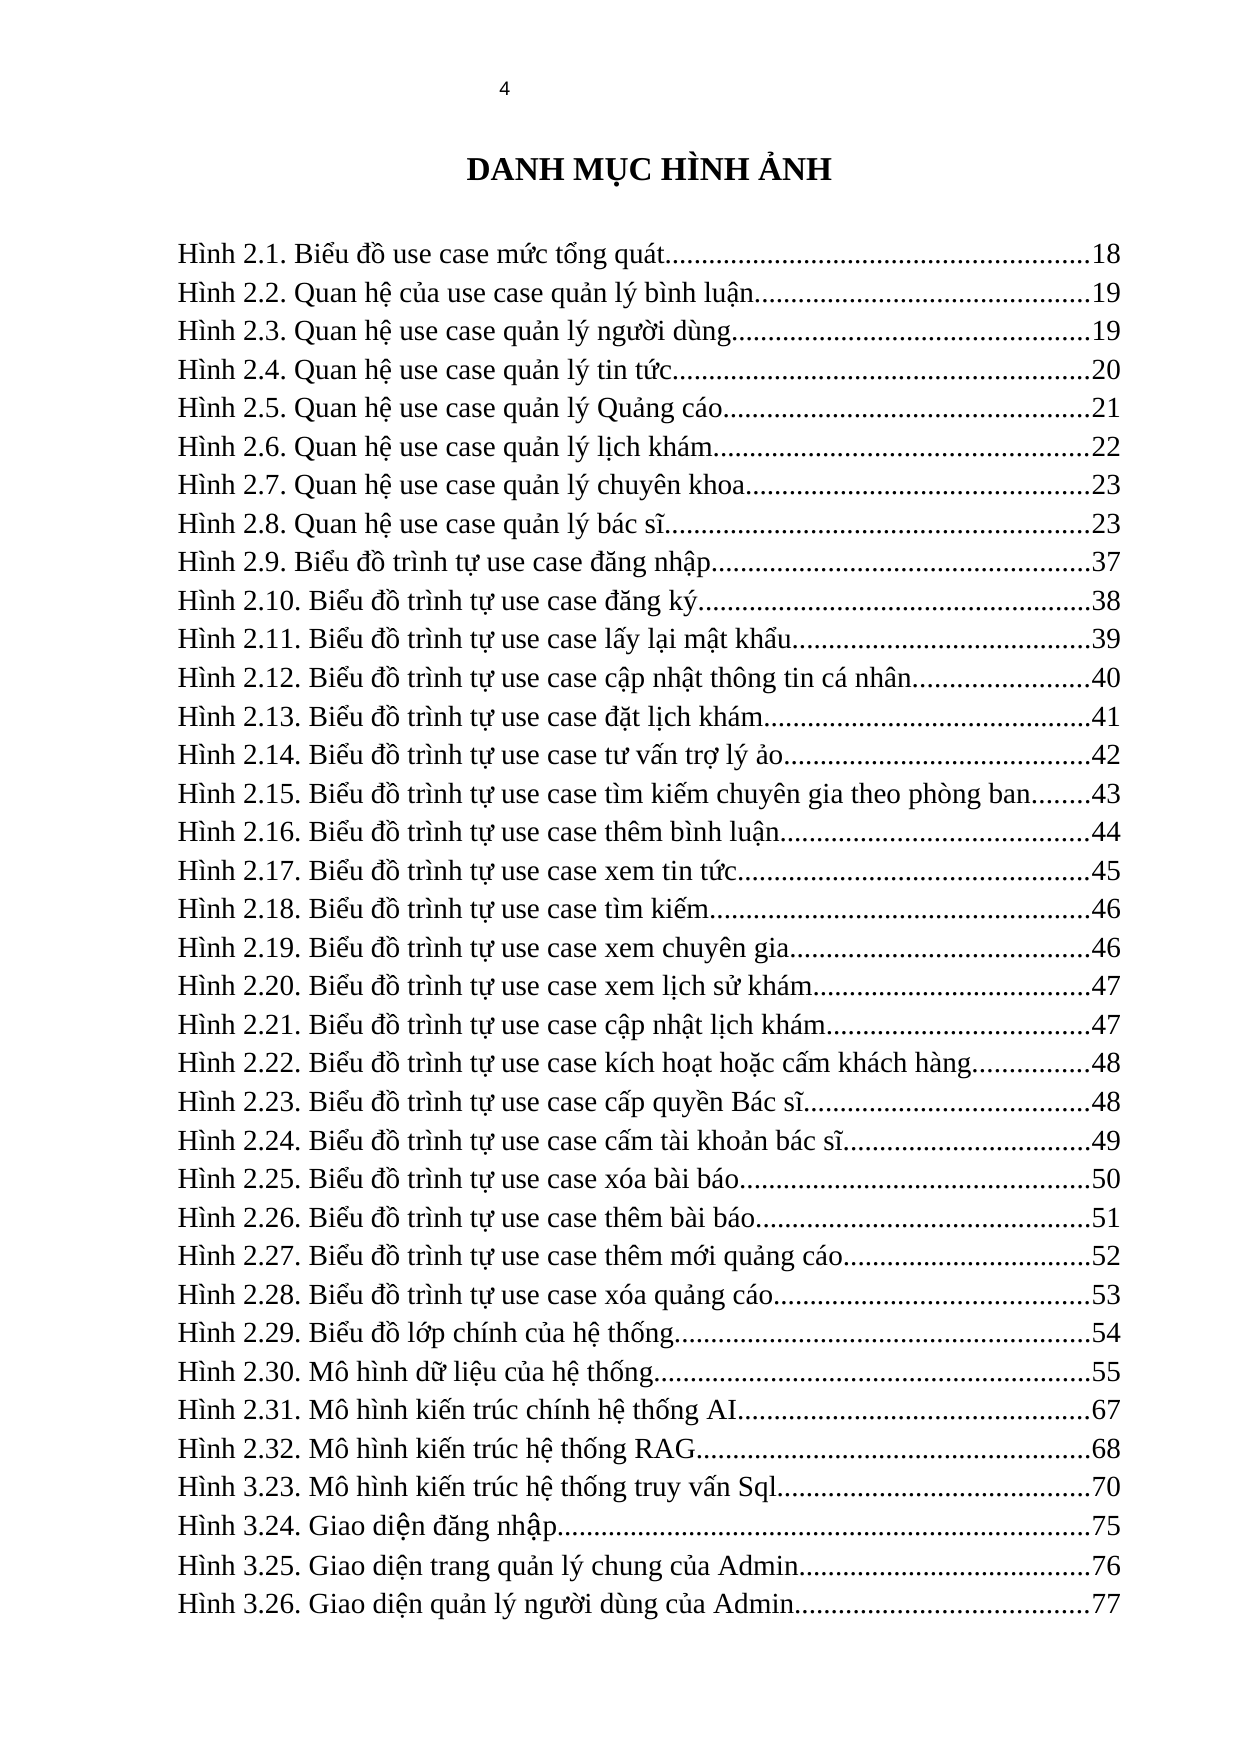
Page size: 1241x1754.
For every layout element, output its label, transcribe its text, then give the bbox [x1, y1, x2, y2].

text Hình 2.6. Quan hệ use case quản lý lịch khám 22 [177, 429, 1121, 462]
text Hình 2.21. Biểu đồ trình tự use case cập nhật lịch khám 47 [177, 1007, 1121, 1041]
text Hình 2.17. Biểu đồ trình tự use case xem tin tức 45 [177, 853, 1121, 886]
text Hình 3.23. Mô hình kiến trúc hệ thống truy vấn Sql 70 [177, 1469, 1121, 1503]
text Hình 2.10. Biểu đồ trình tự use case đăng ký 38 [177, 583, 1121, 617]
text Hình 2.15. Biểu đồ trình tự use case tìm kiếm chuyên gia theo phòng ban 43 [177, 776, 1121, 809]
text Hình 2.28. Biểu đồ trình tự use case xóa quảng cáo 53 [177, 1277, 1121, 1310]
subtitle DANH MỤC HÌNH ẢNH [177, 149, 1121, 188]
text Hình 2.18. Biểu đồ trình tự use case tìm kiếm 46 [177, 891, 1121, 925]
text Hình 2.8. Quan hệ use case quản lý bác sĩ 23 [177, 506, 1121, 539]
text Hình 2.7. Quan hệ use case quản lý chuyên khoa 23 [177, 467, 1121, 501]
text Hình 2.16. Biểu đồ trình tự use case thêm bình luận 44 [177, 814, 1121, 848]
text Hình 3.25. Giao diện trang quản lý chung của Admin 76 [177, 1548, 1121, 1581]
text Hình 2.32. Mô hình kiến trúc hệ thống RAG 68 [177, 1431, 1121, 1464]
text Hình 2.27. Biểu đồ trình tự use case thêm mới quảng cáo 52 [177, 1238, 1121, 1272]
text Hình 2.12. Biểu đồ trình tự use case cập nhật thông tin cá nhân 40 [177, 660, 1121, 694]
text Hình 2.19. Biểu đồ trình tự use case xem chuyên gia 46 [177, 930, 1121, 963]
text Hình 2.13. Biểu đồ trình tự use case đặt lịch khám 41 [177, 699, 1121, 732]
text Hình 2.11. Biểu đồ trình tự use case lấy lại mật khẩu 39 [177, 622, 1121, 655]
text Hình 2.29. Biểu đồ lớp chính của hệ thống 54 [177, 1315, 1121, 1349]
text Hình 2.31. Mô hình kiến trúc chính hệ thống AI 67 [177, 1392, 1121, 1426]
text Hình 2.9. Biểu đồ trình tự use case đăng nhập 37 [177, 544, 1121, 578]
text Hình 2.3. Quan hệ use case quản lý người dùng 19 [177, 313, 1121, 347]
text Hình 2.24. Biểu đồ trình tự use case cấm tài khoản bác sĩ 49 [177, 1123, 1121, 1156]
text Hình 2.20. Biểu đồ trình tự use case xem lịch sử khám 47 [177, 968, 1121, 1002]
text Hình 2.4. Quan hệ use case quản lý tin tức 20 [177, 352, 1121, 385]
text Hình 3.24. Giao diện đăng nhập 75 [177, 1508, 1121, 1543]
text Hình 2.30. Mô hình dữ liệu của hệ thống 55 [177, 1354, 1121, 1387]
text Hình 2.23. Biểu đồ trình tự use case cấp quyền Bác sĩ 48 [177, 1084, 1121, 1118]
text Hình 2.22. Biểu đồ trình tự use case kích hoạt hoặc cấm khách hàng 48 [177, 1046, 1121, 1079]
text Hình 2.14. Biểu đồ trình tự use case tư vấn trợ lý ảo 42 [177, 737, 1121, 771]
text Hình 2.25. Biểu đồ trình tự use case xóa bài báo 50 [177, 1161, 1121, 1195]
text Hình 2.5. Quan hệ use case quản lý Quảng cáo 21 [177, 390, 1121, 424]
text Hình 2.26. Biểu đồ trình tự use case thêm bài báo 51 [177, 1200, 1121, 1233]
text Hình 2.2. Quan hệ của use case quản lý bình luận 19 [177, 275, 1121, 308]
text Hình 3.26. Giao diện quản lý người dùng của Admin 77 [177, 1586, 1121, 1620]
text Hình 2.1. Biểu đồ use case mức tổng quát 18 [177, 236, 1121, 270]
